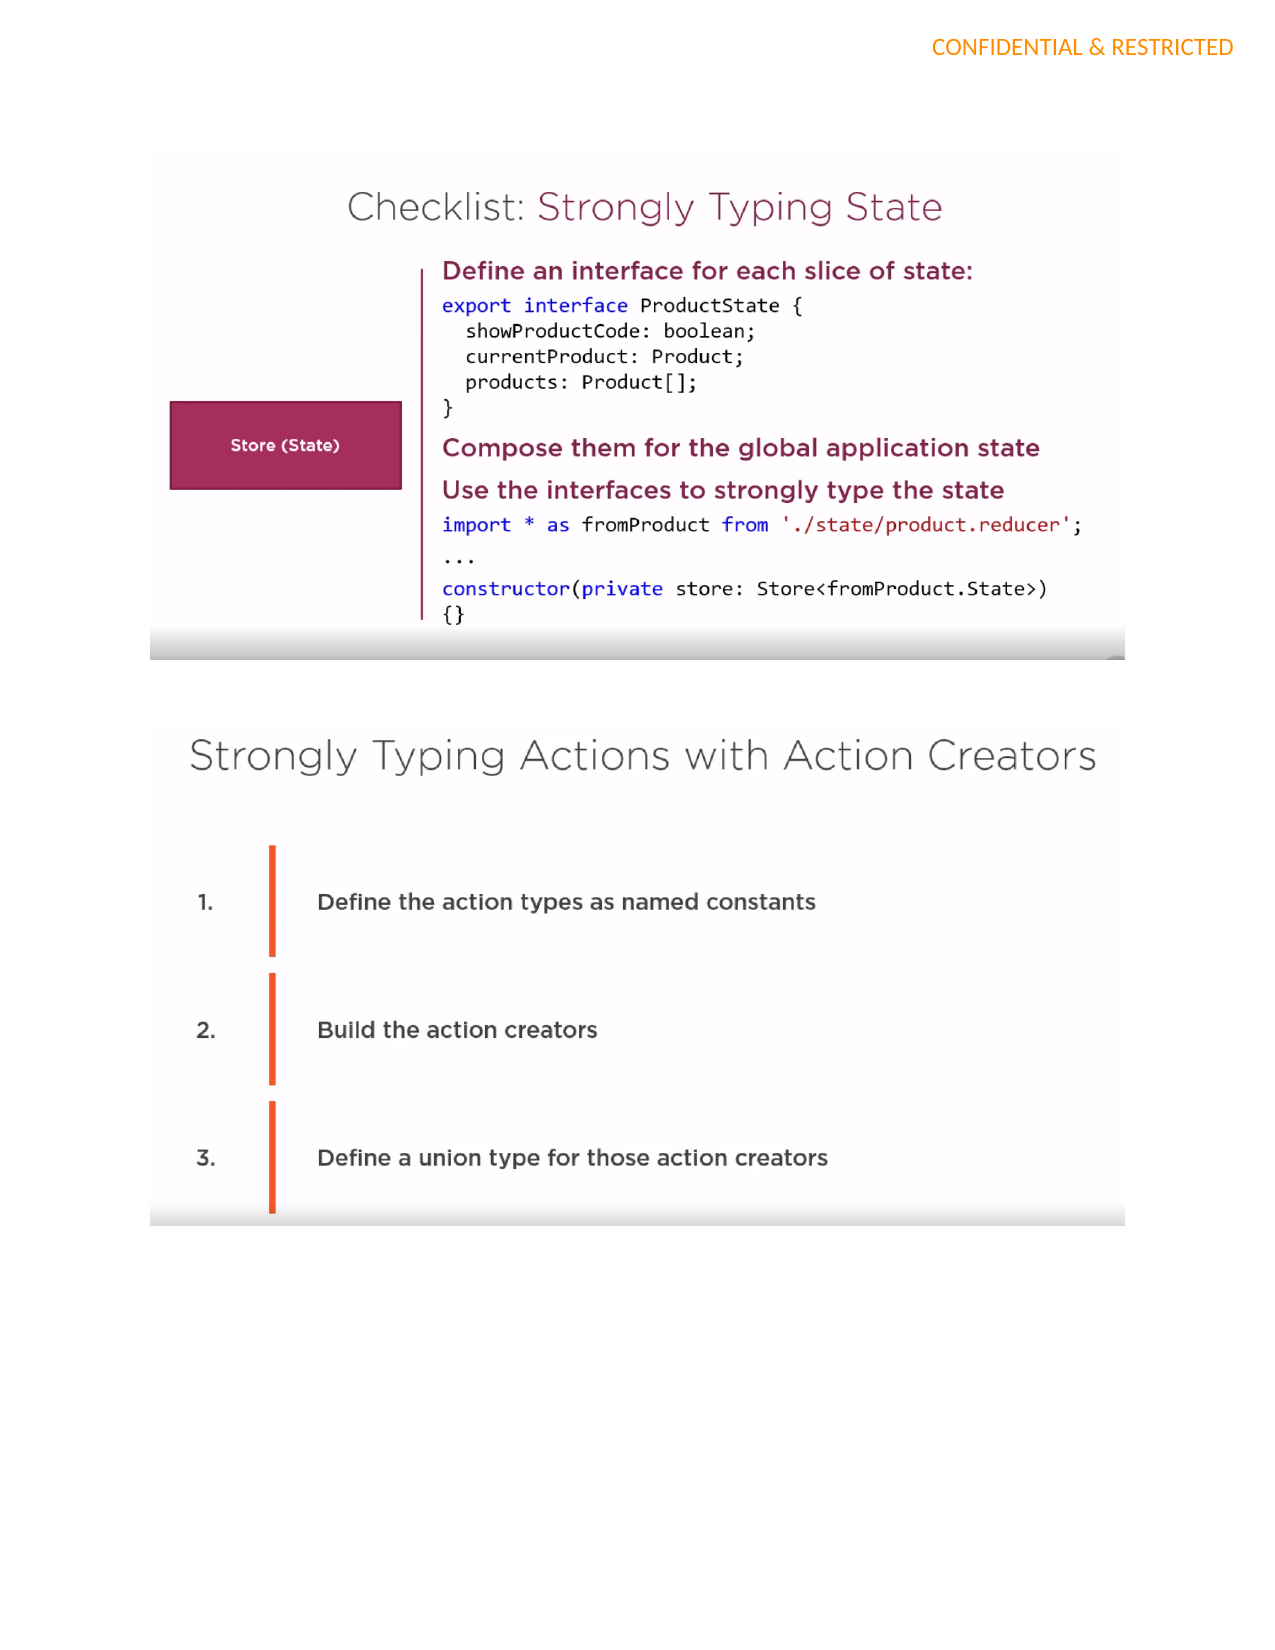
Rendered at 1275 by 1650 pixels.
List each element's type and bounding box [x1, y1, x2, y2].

picture [150, 150, 1125, 660]
picture [150, 725, 1125, 1226]
